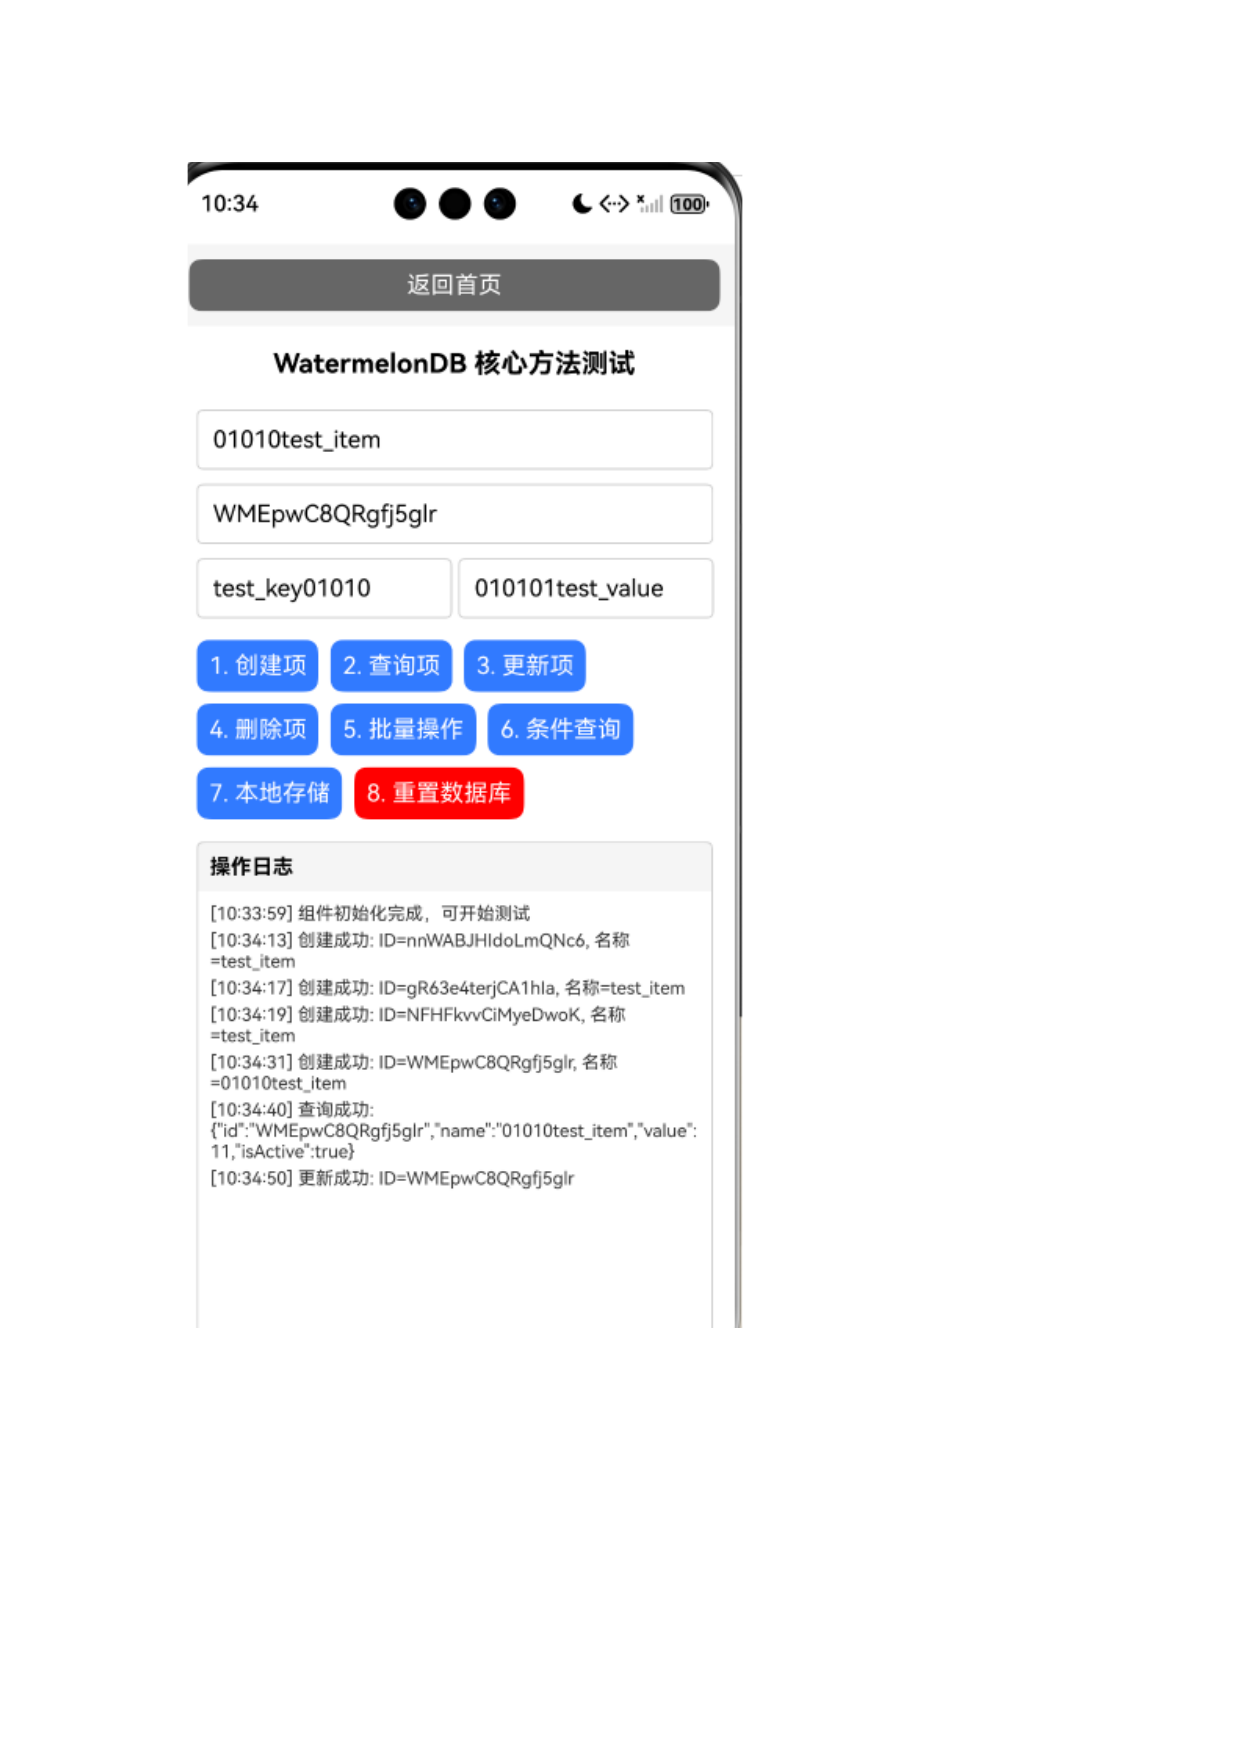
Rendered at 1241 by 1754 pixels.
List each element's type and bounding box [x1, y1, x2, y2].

picture [187, 162, 743, 1328]
